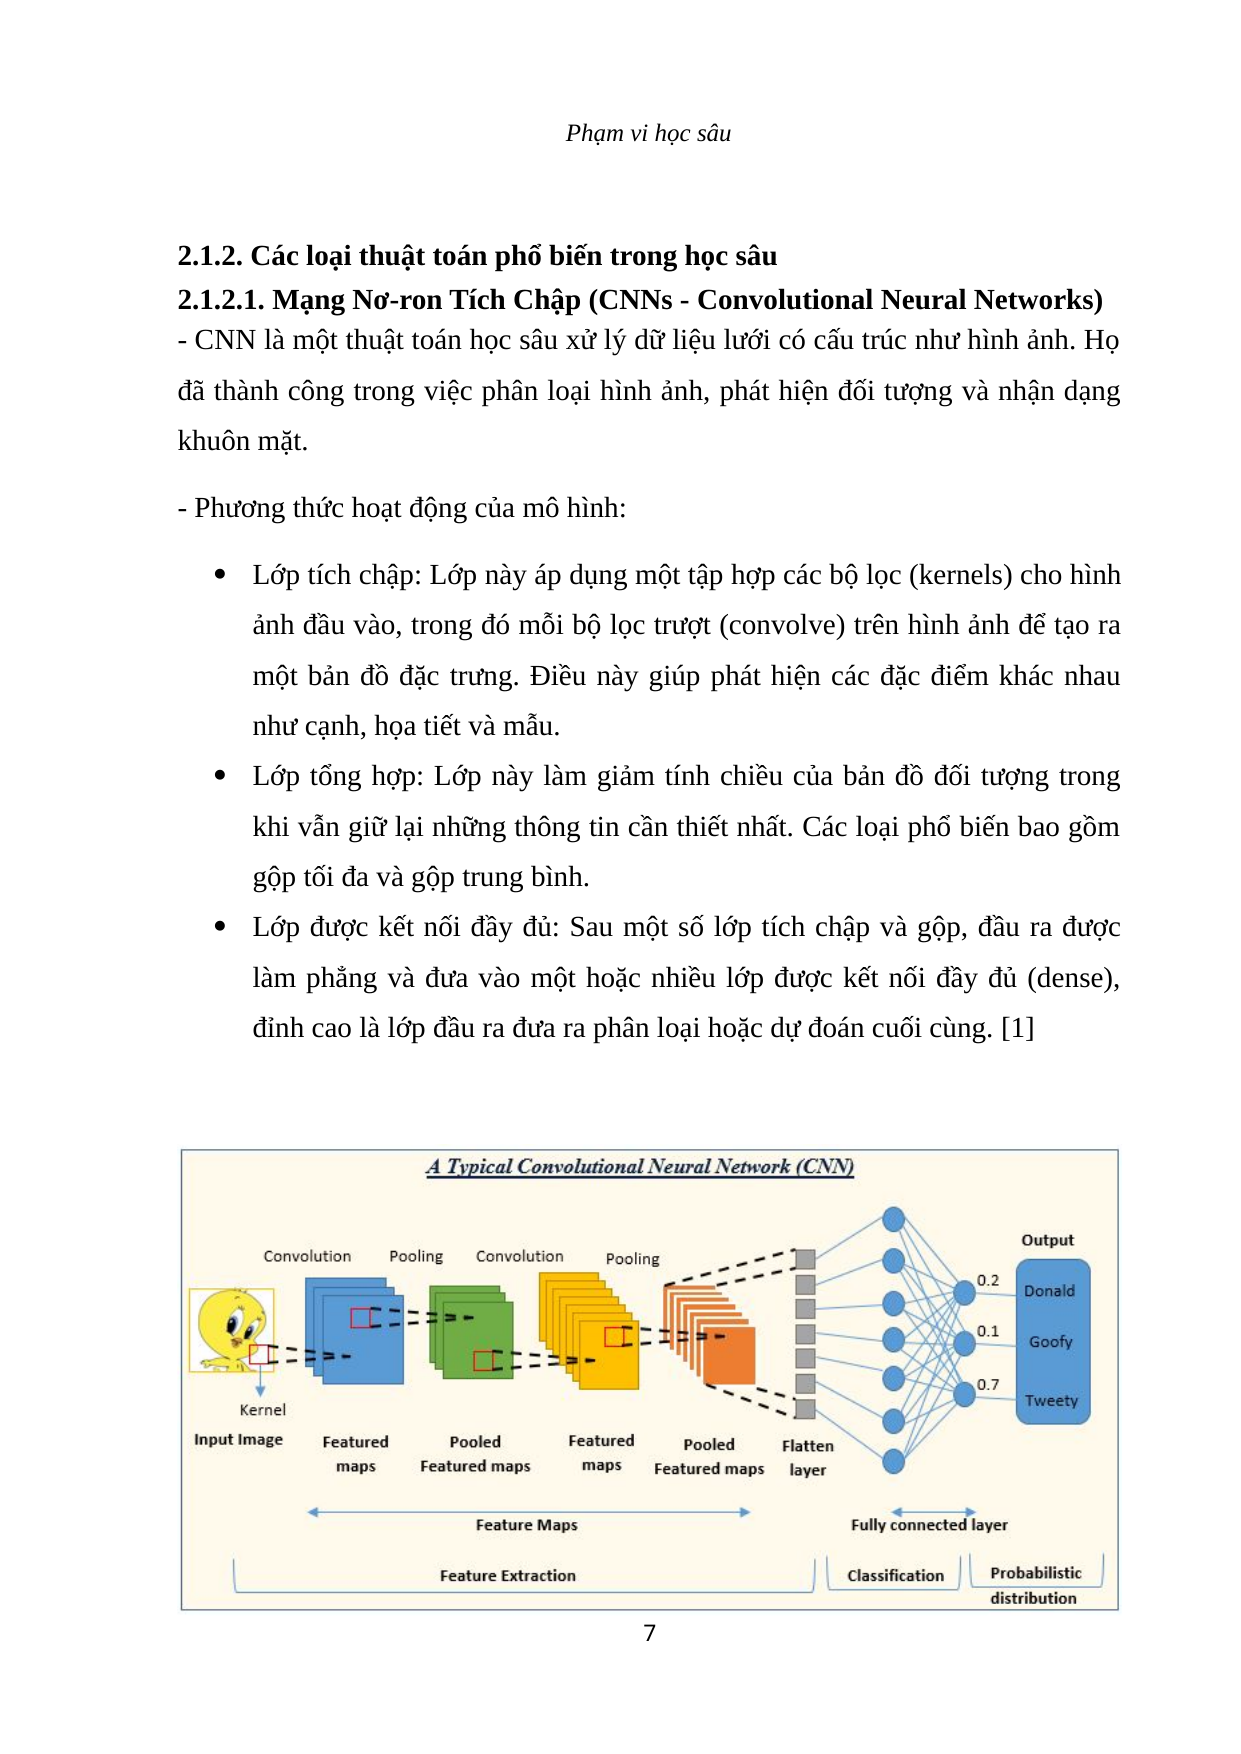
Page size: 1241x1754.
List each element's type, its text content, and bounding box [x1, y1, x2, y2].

subtitle 2.1.2.1. Mạng Nơ-ron Tích Chập (CNNs - Convolutional Neural Networks) [177, 282, 1122, 316]
list Lớp tích chập: Lớp này áp dụng một tập hợp các bộ lọc (kernels) cho hình ảnh đầu vào, trong đó mỗi bộ lọc trượt (convolve) trên hình ảnh để tạo ra một bản đồ đặc trưng. Điều này giúp phát hiện các đặc điểm khác nhau như cạnh, họa tiết và mẫu. [215, 557, 1122, 742]
subtitle 2.1.2. Các loại thuật toán phổ biến trong học sâu [177, 238, 1122, 271]
text - CNN là một thuật toán học sâu xử lý dữ liệu lưới có cấu trúc như hình ảnh. Họ đã thành công trong việc phân loại hình ảnh, phát hiện đối tượng và nhận dạng khuôn mặt. [177, 322, 1122, 457]
text Phạm vi học sâu [177, 118, 1122, 147]
picture [177, 1144, 1123, 1616]
list Lớp được kết nối đầy đủ: Sau một số lớp tích chập và gộp, đầu ra được làm phẳng và đưa vào một hoặc nhiều lớp được kết nối đầy đủ (dense), đỉnh cao là lớp đầu ra đưa ra phân loại hoặc dự đoán cuối cùng. [215, 909, 1122, 1044]
list Lớp tổng hợp: Lớp này làm giảm tính chiều của bản đồ đối tượng trong khi vẫn giữ lại những thông tin cần thiết nhất. Các loại phổ biến bao gồm gộp tối đa và gộp trung bình. [215, 758, 1122, 893]
text - Phương thức hoạt động của mô hình: [177, 490, 1122, 524]
